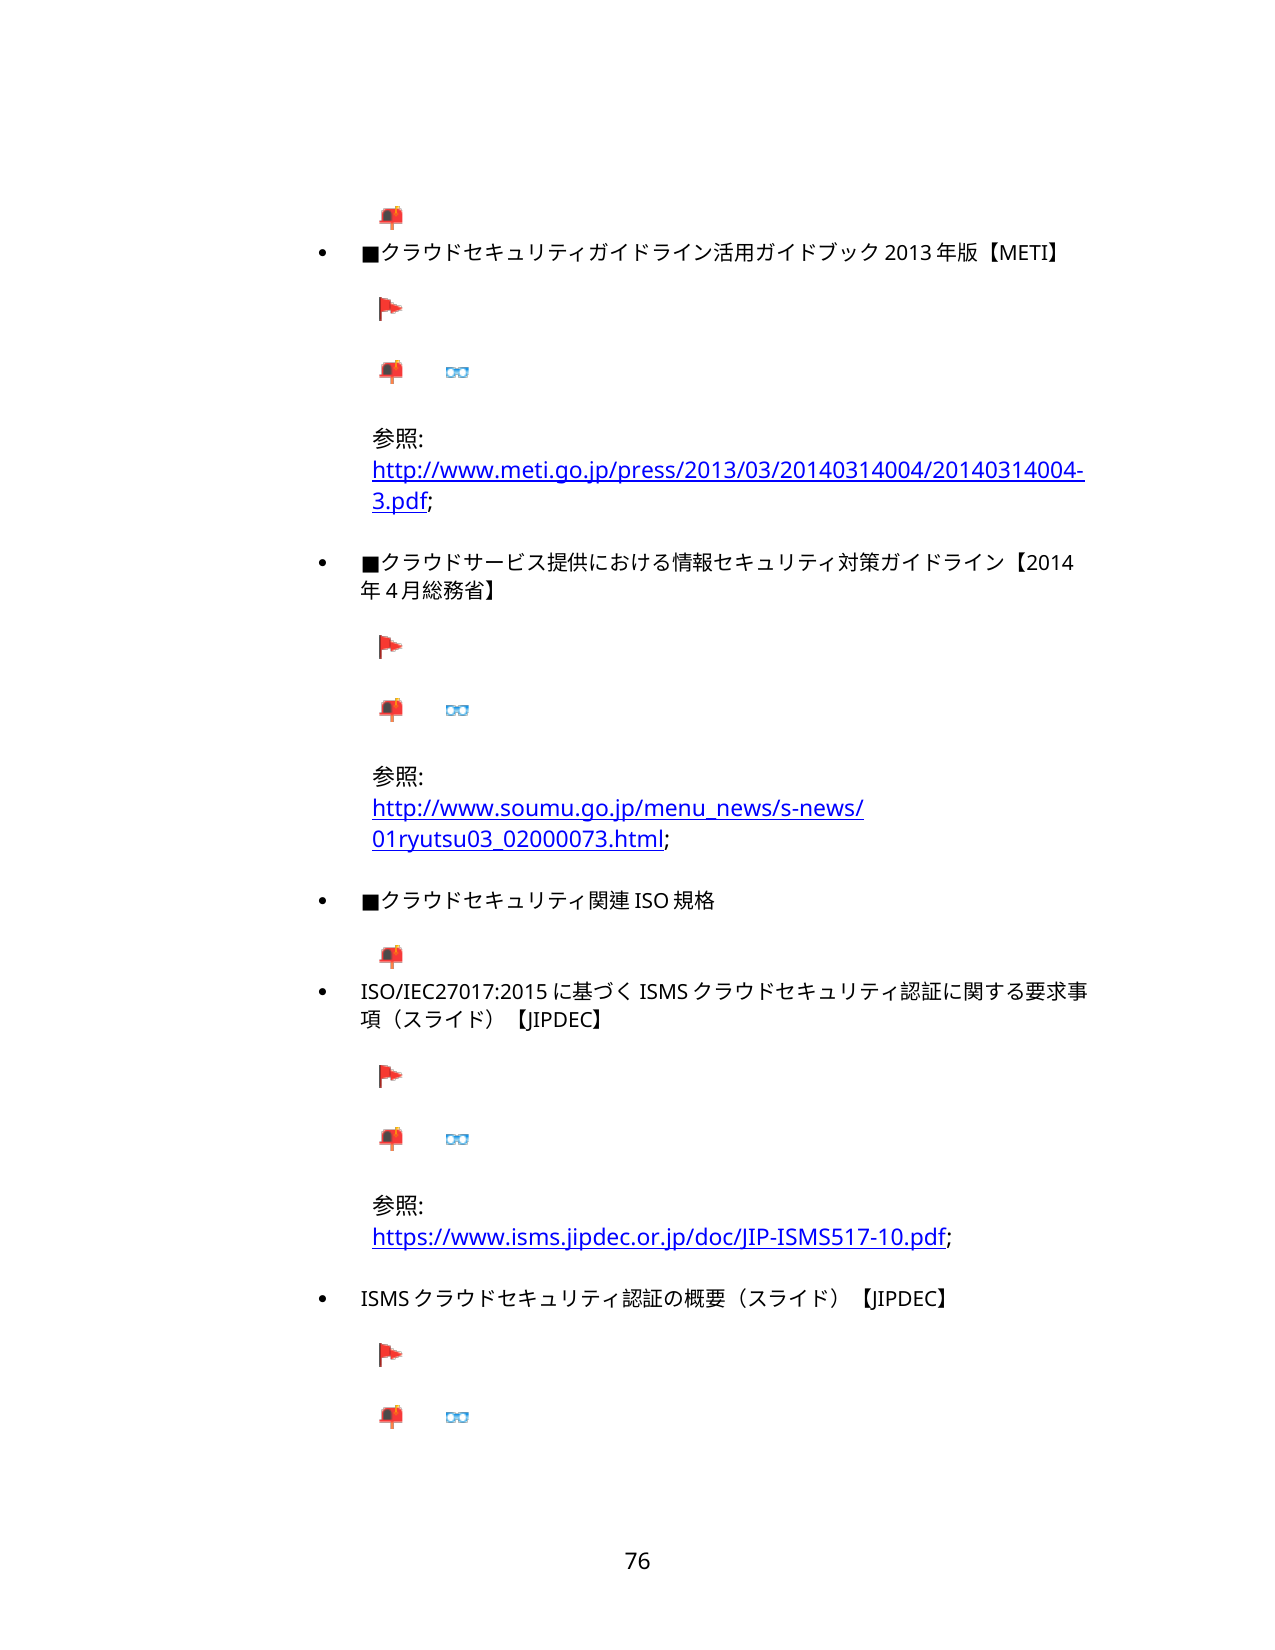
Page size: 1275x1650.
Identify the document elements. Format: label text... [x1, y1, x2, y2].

list ■クラウドセキュリティ関連ISO規格 [319, 886, 1098, 914]
list ISO/IEC27017:2015に基づくISMSクラウドセキュリティ認証に関する要求事項（スライド）【JIPDEC】 [319, 977, 1098, 1034]
picture [379, 1127, 403, 1151]
picture [379, 1405, 403, 1429]
picture [379, 297, 403, 321]
picture [379, 206, 403, 230]
picture [446, 698, 469, 722]
picture [379, 635, 403, 659]
picture [446, 360, 469, 384]
picture [379, 360, 403, 384]
picture [379, 698, 403, 722]
list ■クラウドセキュリティガイドライン活用ガイドブック2013年版【METI】 [319, 238, 1098, 266]
picture [379, 1343, 403, 1367]
text https://www.isms.jipdec.or.jp/doc/JIP-ISMS517-10.pdf; [372, 1221, 1098, 1252]
list 参照: [372, 761, 1098, 792]
text http://www.meti.go.jp/press/2013/03/20140314004/20140314004-3.pdf; [372, 454, 1098, 516]
picture [379, 945, 403, 969]
list 参照: [372, 423, 1098, 454]
list 参照: [372, 1190, 1098, 1221]
picture [446, 1127, 469, 1151]
picture [379, 1065, 403, 1088]
list ■クラウドサービス提供における情報セキュリティ対策ガイドライン【2014年4月総務省】 [319, 548, 1098, 604]
picture [446, 1405, 469, 1429]
list ISMSクラウドセキュリティ認証の概要（スライド）【JIPDEC】 [319, 1284, 1098, 1312]
text http://www.soumu.go.jp/menu_news/s-news/01ryutsu03_02000073.html; [372, 792, 1098, 854]
